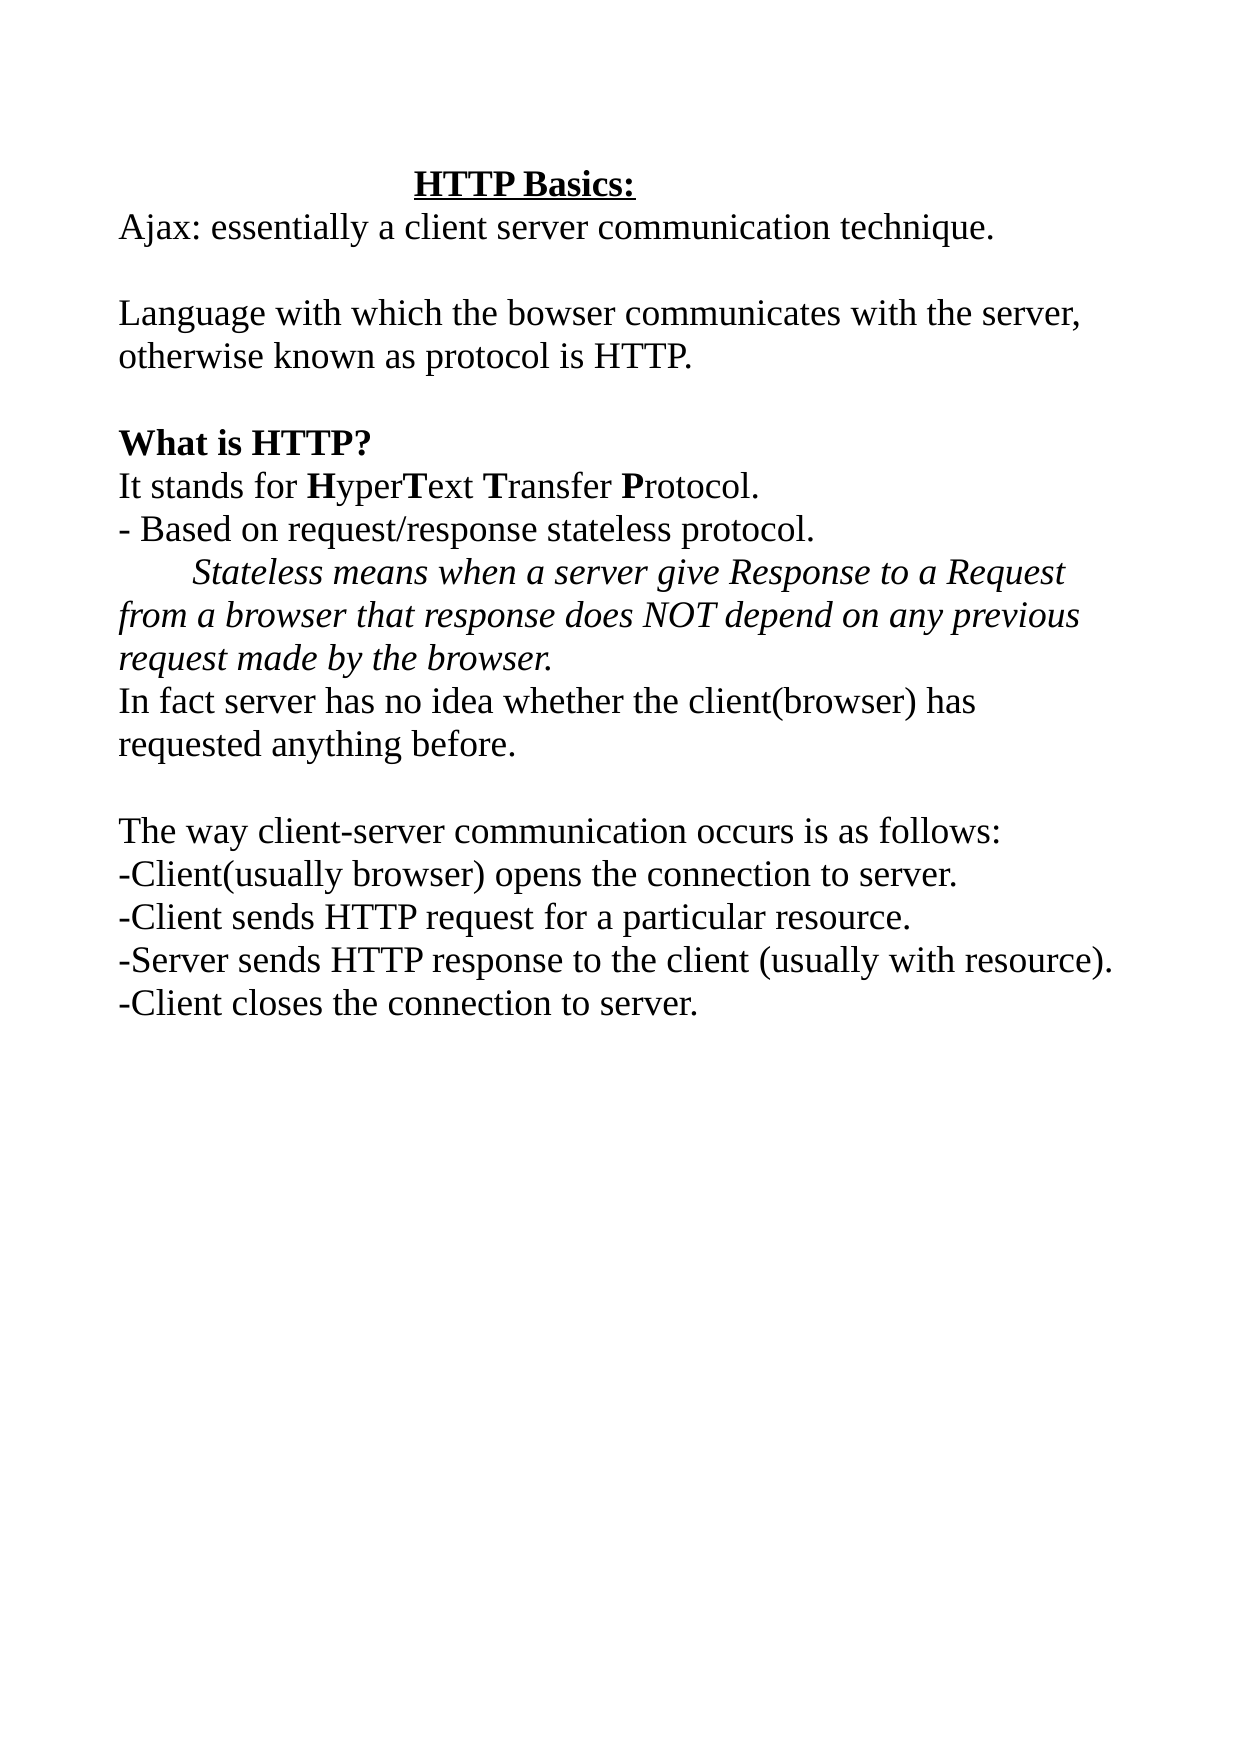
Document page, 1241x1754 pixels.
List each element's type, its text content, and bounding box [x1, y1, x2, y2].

text - Based on request/response stateless protocol. [118, 506, 1122, 549]
text The way client-server communication occurs is as follows: [118, 808, 1122, 851]
text -Client(usually browser) opens the connection to server. [118, 851, 1122, 894]
text -Client closes the connection to server. [118, 981, 1122, 1024]
text In fact server has no idea whether the client(browser) has requested anything before. [118, 679, 1122, 765]
text Ajax: essentially a client server communication technique. [118, 204, 1122, 247]
text Language with which the bowser communicates with the server, otherwise known as protocol is HTTP. [118, 291, 1122, 377]
text What is HTTP? [118, 420, 1122, 463]
text HTTP Basics: [118, 161, 1122, 204]
text -Server sends HTTP response to the client (usually with resource). [118, 937, 1122, 981]
text -Client sends HTTP request for a particular resource. [118, 894, 1122, 937]
text Stateless means when a server give Response to a Request from a browser that response does NOT depend on any previous request made by the browser. [118, 549, 1122, 679]
text It stands for HyperText Transfer Protocol. [118, 463, 1122, 506]
